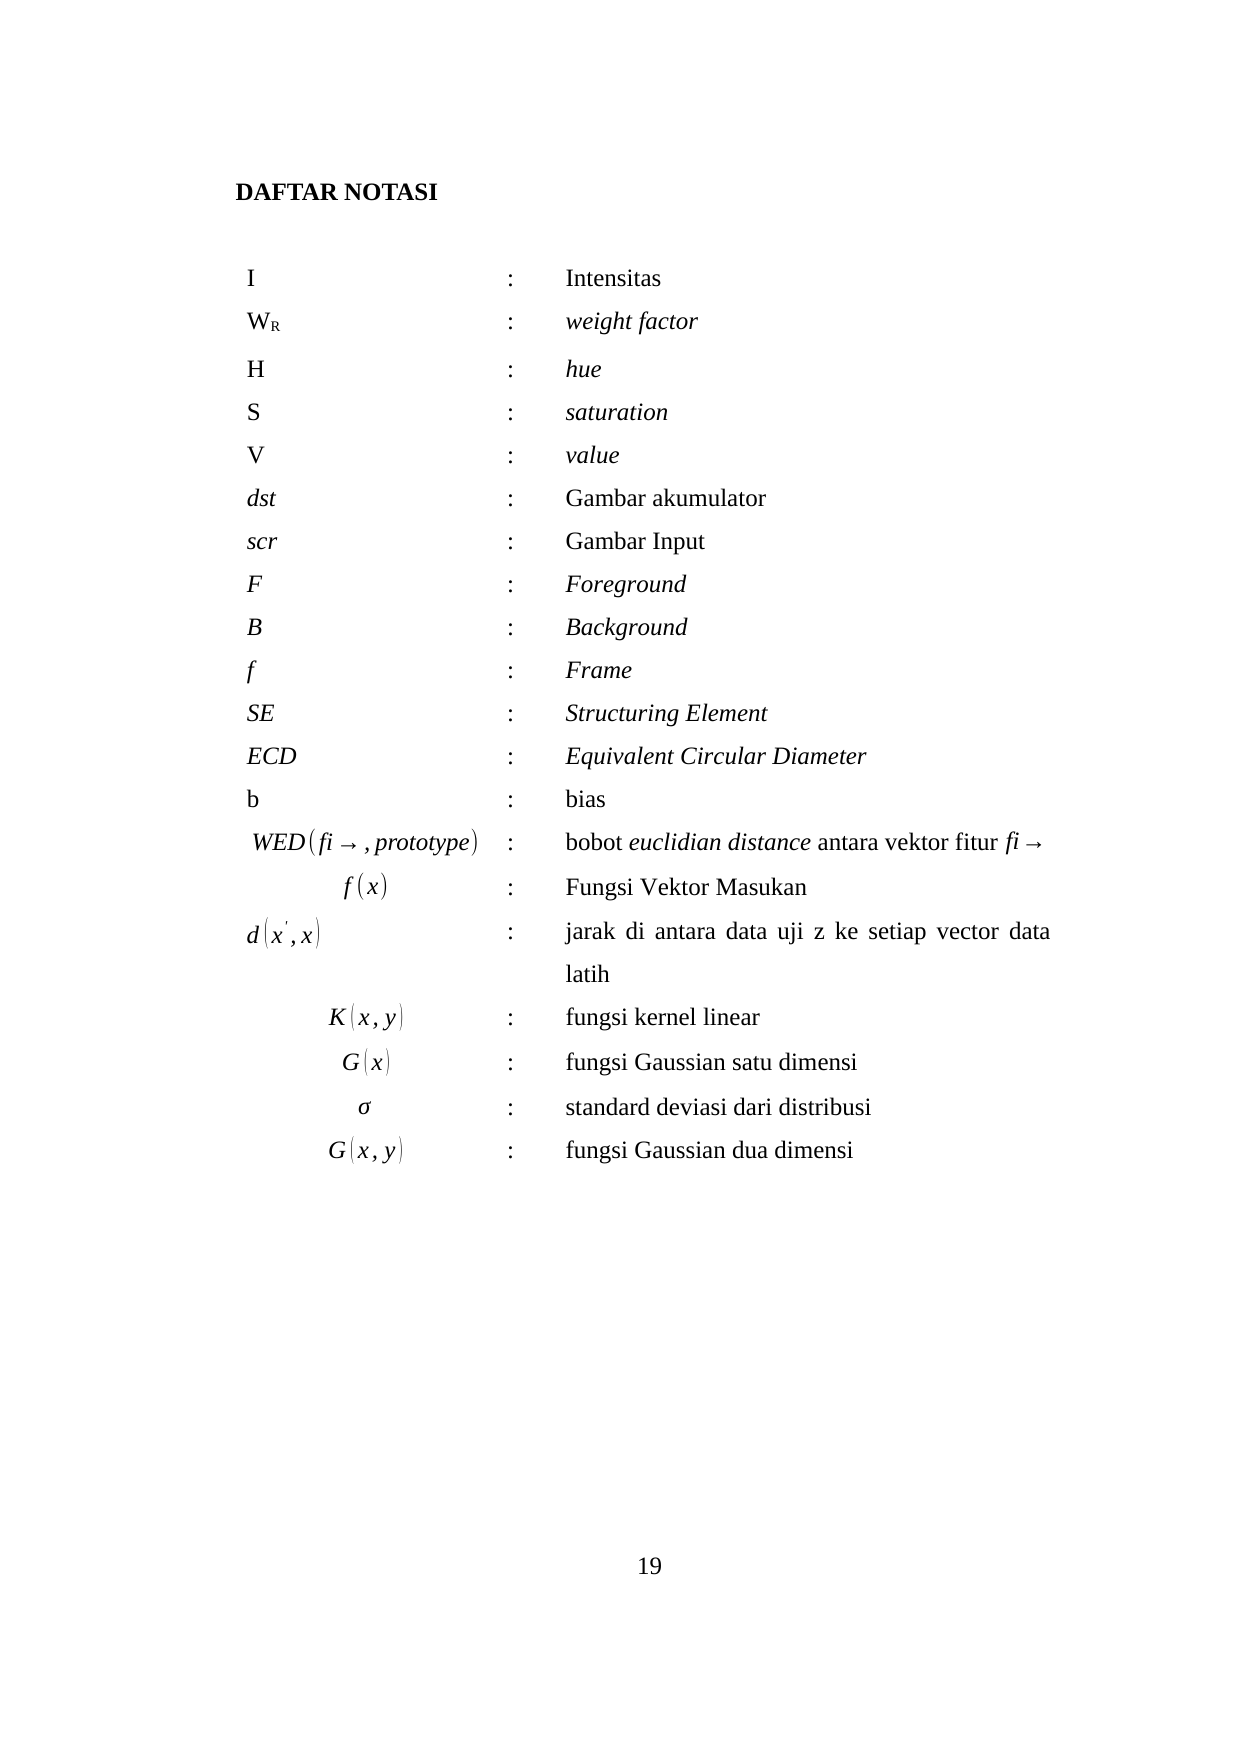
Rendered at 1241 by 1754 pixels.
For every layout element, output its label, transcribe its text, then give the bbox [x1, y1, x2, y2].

table_cell Gambar akumulator [554, 483, 1062, 526]
table_cell V [235, 440, 496, 483]
table_cell B [235, 612, 496, 655]
table_cell dst [235, 483, 496, 526]
table_cell Foreground [554, 569, 1062, 612]
table_cell [235, 916, 496, 1002]
table_cell : [496, 397, 554, 440]
table_cell Gambar Input [554, 526, 1062, 569]
table_cell S [235, 397, 496, 440]
table_cell : [496, 827, 554, 872]
table_cell : [496, 569, 554, 612]
table_cell : [496, 1002, 554, 1047]
table_cell : [496, 612, 554, 655]
table_cell scr [235, 526, 496, 569]
table_cell : [496, 872, 554, 916]
table_header : [496, 263, 554, 306]
table_cell : [496, 1135, 554, 1180]
table_cell Equivalent Circular Diameter [554, 741, 1062, 784]
table_cell saturation [554, 397, 1062, 440]
table_cell Frame [554, 655, 1062, 698]
table_cell [235, 1135, 496, 1180]
table_cell : [496, 354, 554, 397]
table_cell value [554, 440, 1062, 483]
table_cell : [496, 306, 554, 354]
table_cell f [235, 655, 496, 698]
table_cell [235, 827, 496, 872]
table_cell Fungsi Vektor Masukan [554, 872, 1062, 916]
table_cell : [496, 741, 554, 784]
table_cell : [496, 916, 554, 1002]
subtitle DAFTAR NOTASI [235, 177, 1063, 206]
table_cell jarak di antara data uji z ke setiap vector data latih [554, 916, 1062, 1002]
table_cell SE [235, 698, 496, 741]
table_cell WR [235, 306, 496, 354]
table_header Intensitas [554, 263, 1062, 306]
table_cell Structuring Element [554, 698, 1062, 741]
table_cell [235, 1092, 496, 1135]
table_cell : [496, 440, 554, 483]
table_cell weight factor [554, 306, 1062, 354]
table_cell ECD [235, 741, 496, 784]
table_cell : [496, 483, 554, 526]
table_cell : [496, 1092, 554, 1135]
table_header I [235, 263, 496, 306]
table_cell standard deviasi dari distribusi [554, 1092, 1062, 1135]
table_cell fungsi Gaussian dua dimensi [554, 1135, 1062, 1180]
table_cell [235, 1002, 496, 1047]
table_cell fungsi Gaussian satu dimensi [554, 1047, 1062, 1092]
table_cell bobot euclidian distance antara vektor fitur [554, 827, 1062, 872]
table_cell : [496, 784, 554, 827]
table_cell [235, 872, 496, 916]
table_cell : [496, 698, 554, 741]
table_cell Background [554, 612, 1062, 655]
table_cell H [235, 354, 496, 397]
table_cell b [235, 784, 496, 827]
table_cell : [496, 1047, 554, 1092]
table_cell hue [554, 354, 1062, 397]
table_cell : [496, 526, 554, 569]
table_cell fungsi kernel linear [554, 1002, 1062, 1047]
table_cell [235, 1047, 496, 1092]
table_cell bias [554, 784, 1062, 827]
table_cell : [496, 655, 554, 698]
table_cell F [235, 569, 496, 612]
